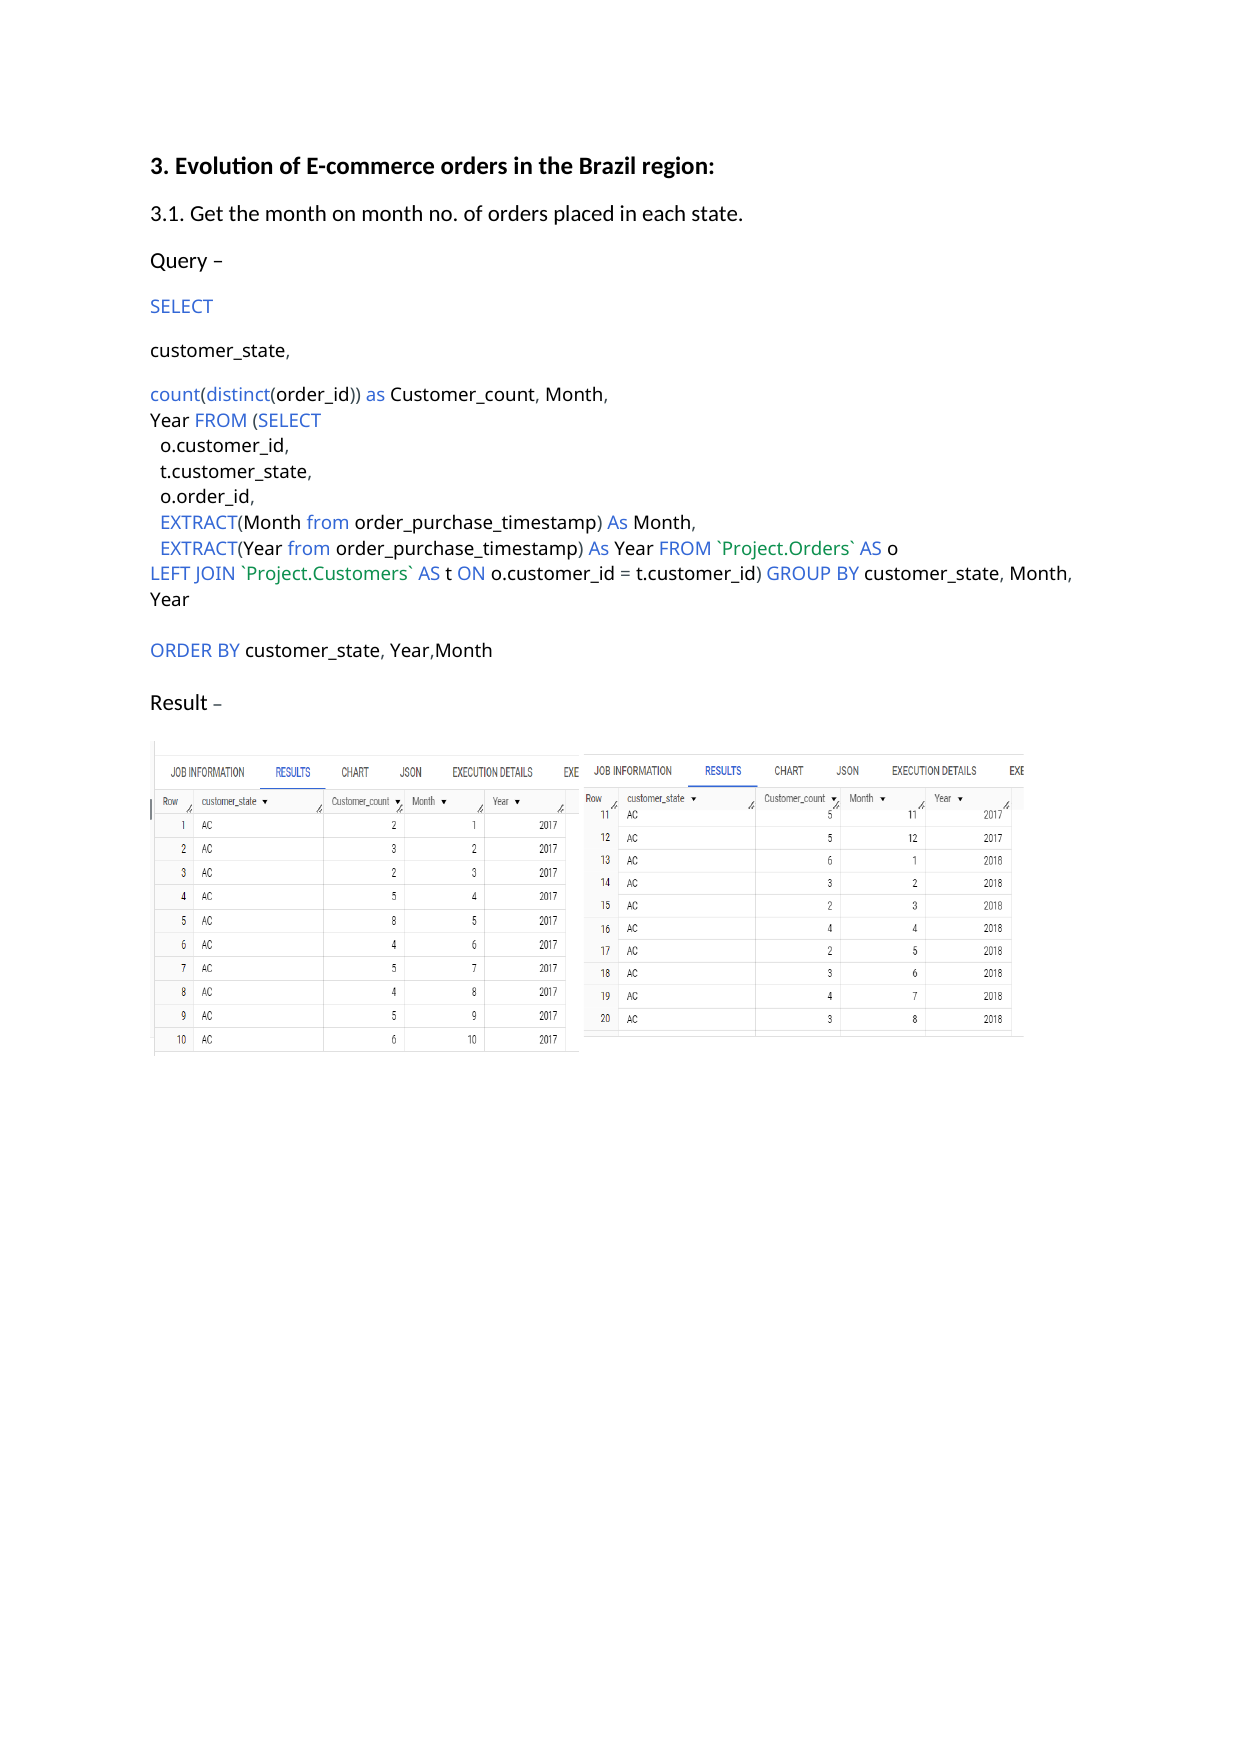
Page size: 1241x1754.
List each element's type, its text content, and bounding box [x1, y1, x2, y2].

text Query – [150, 246, 1090, 274]
text 3.1. Get the month on month no. of orders placed in each state. [150, 199, 1090, 228]
text o.order_id, [150, 484, 1090, 509]
text SELECT [150, 293, 1090, 319]
text Result – [150, 688, 1090, 716]
text t.customer_state, [150, 458, 1090, 484]
text EXTRACT(Month from order_purchase_timestamp) As Month, [150, 509, 1090, 535]
picture [583, 742, 1024, 1056]
text o.customer_id, [150, 433, 1090, 458]
text ORDER BY customer_state, Year,Month [150, 637, 1090, 662]
text LEFT JOIN `Project.Customers` AS t ON o.customer_id = t.customer_id) GROUP BY customer_state, Month, Year [150, 560, 1090, 611]
text EXTRACT(Year from order_purchase_timestamp) As Year FROM `Project.Orders` AS o [150, 535, 1090, 560]
picture [150, 741, 579, 1056]
text Year FROM (SELECT [150, 407, 1090, 433]
text customer_state, [150, 337, 1090, 363]
text 3. Evolution of E-commerce orders in the Brazil region: [150, 150, 1090, 181]
text count(distinct(order_id)) as Customer_count, Month, [150, 382, 1090, 407]
